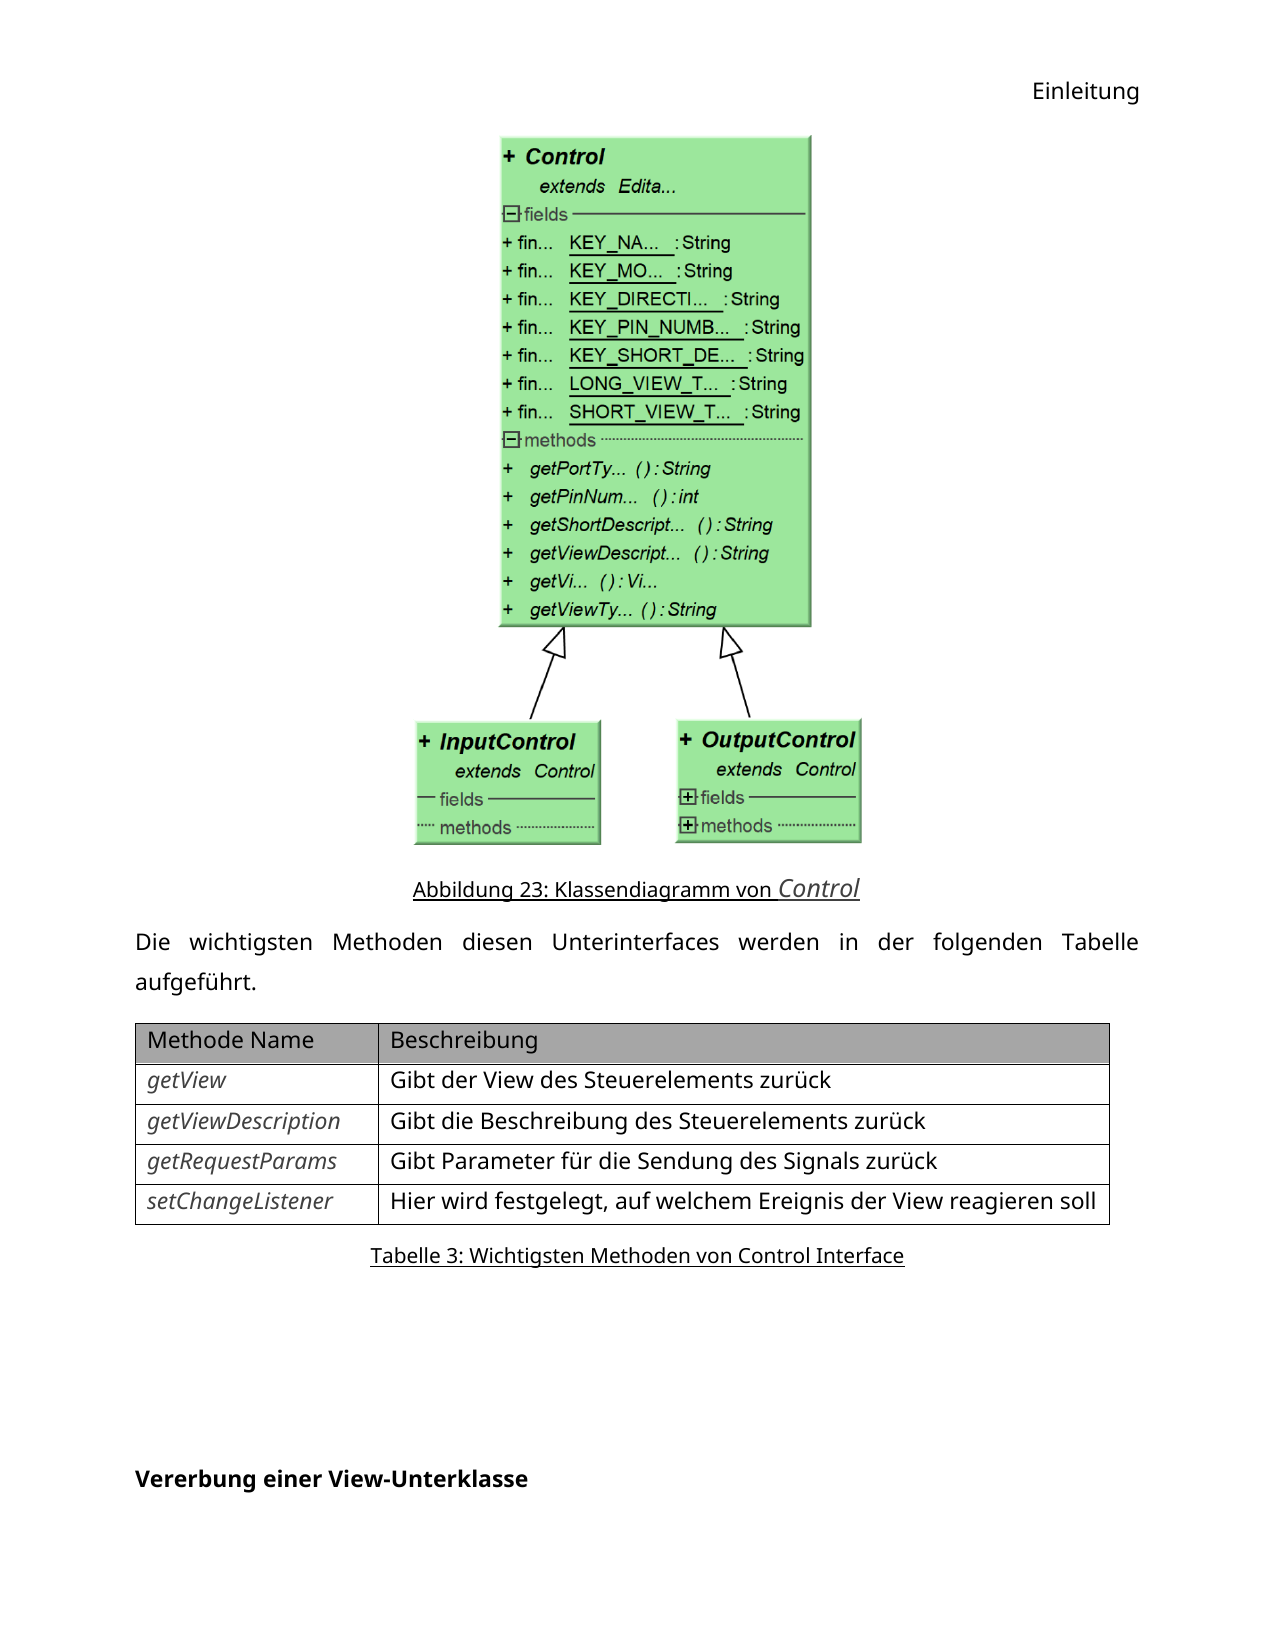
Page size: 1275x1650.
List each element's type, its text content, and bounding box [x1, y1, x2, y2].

text Vererbung einer View-Unterklasse [135, 1463, 1140, 1494]
table_header Methode Name [136, 1024, 378, 1063]
table_cell getRequestParams [136, 1145, 378, 1184]
table_header Beschreibung [379, 1024, 1109, 1063]
text Die wichtigsten Methoden diesen Unterinterfaces werden in der folgenden Tabelle aufgeführt. [135, 925, 1140, 997]
table_cell Hier wird festgelegt, auf welchem Ereignis der View reagieren soll [379, 1185, 1109, 1224]
table_cell getView [136, 1065, 378, 1103]
table_cell getViewDescription [136, 1105, 378, 1144]
table_cell Gibt Parameter für die Sendung des Signals zurück [379, 1145, 1109, 1184]
table_cell Gibt der View des Steuerelements zurück [379, 1065, 1109, 1103]
table_cell setChangeListener [136, 1185, 378, 1224]
table_cell Gibt die Beschreibung des Steuerelements zurück [379, 1105, 1109, 1144]
picture [413, 135, 862, 845]
